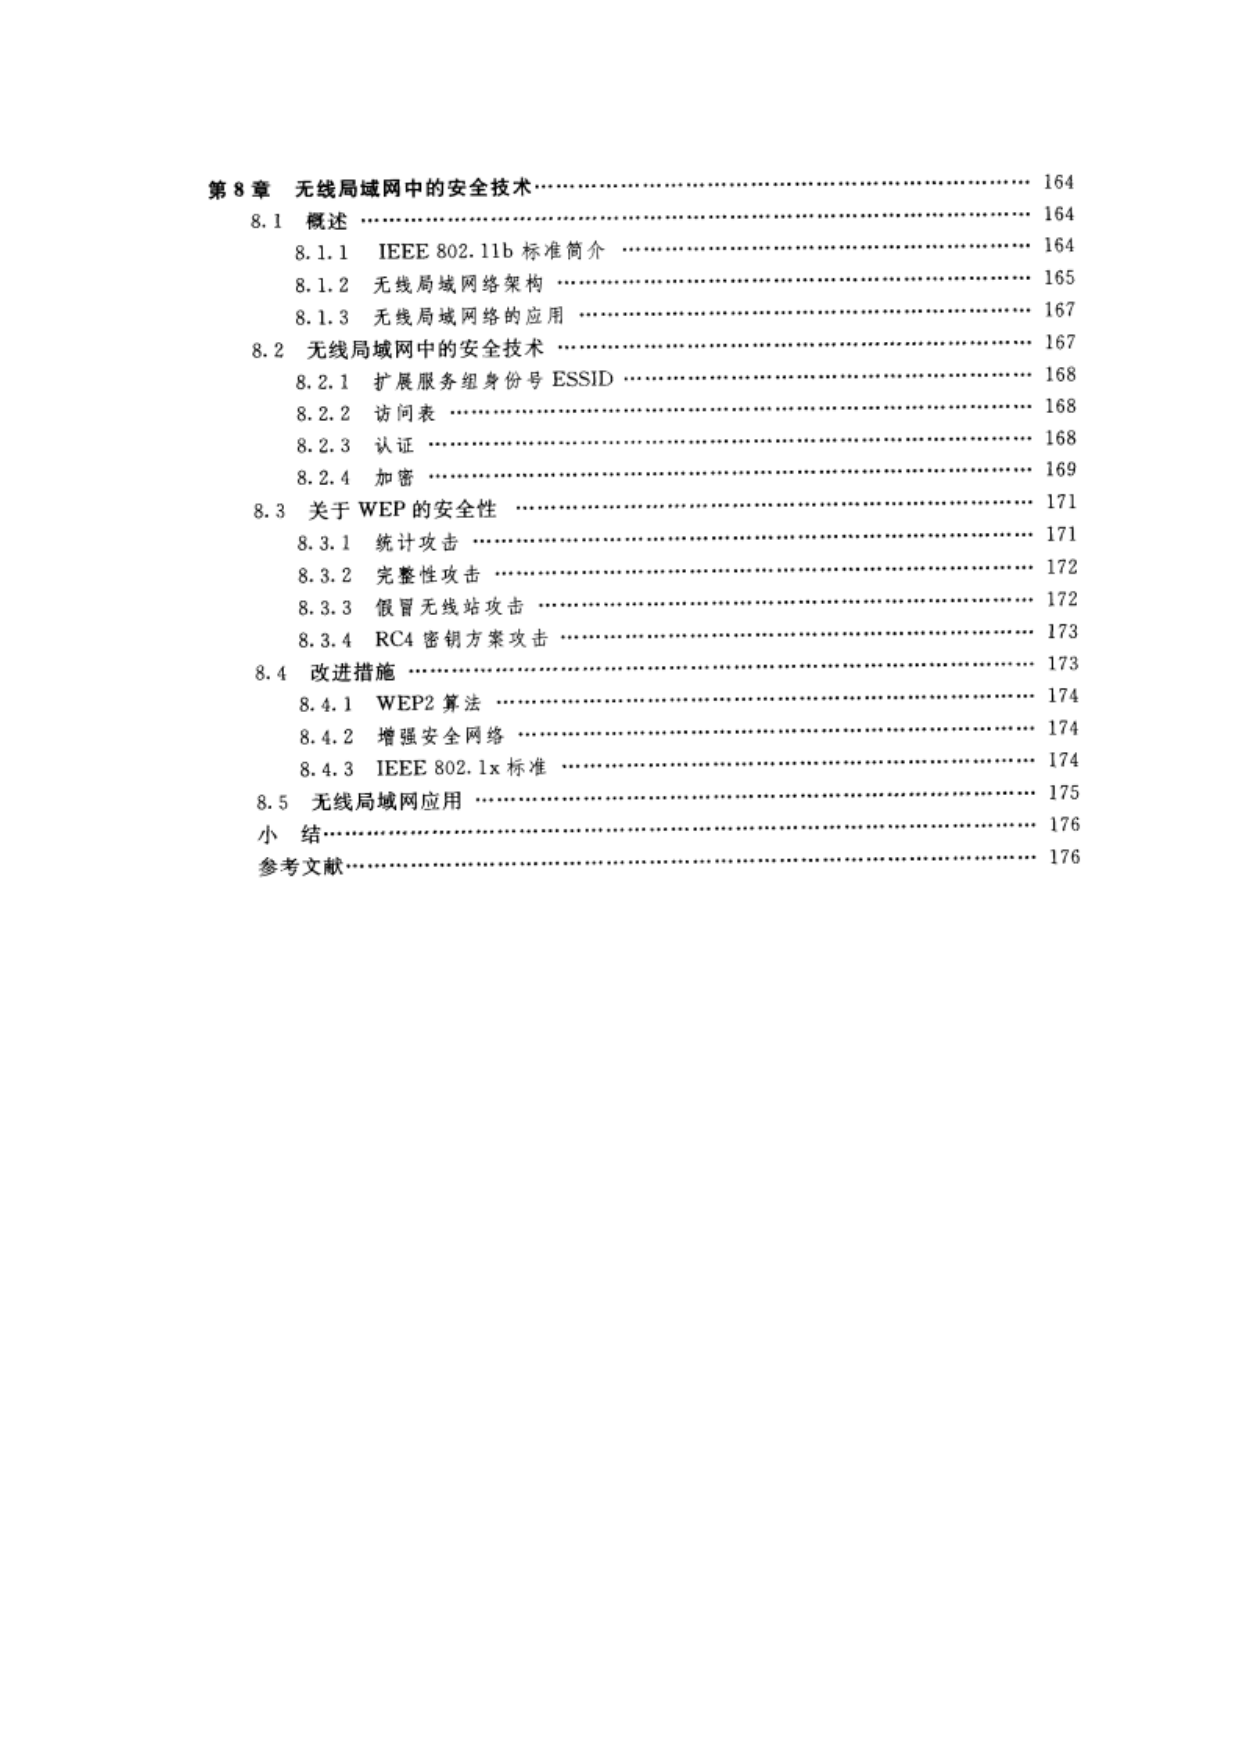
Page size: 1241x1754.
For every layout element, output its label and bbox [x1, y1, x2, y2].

picture [187, 162, 1102, 892]
